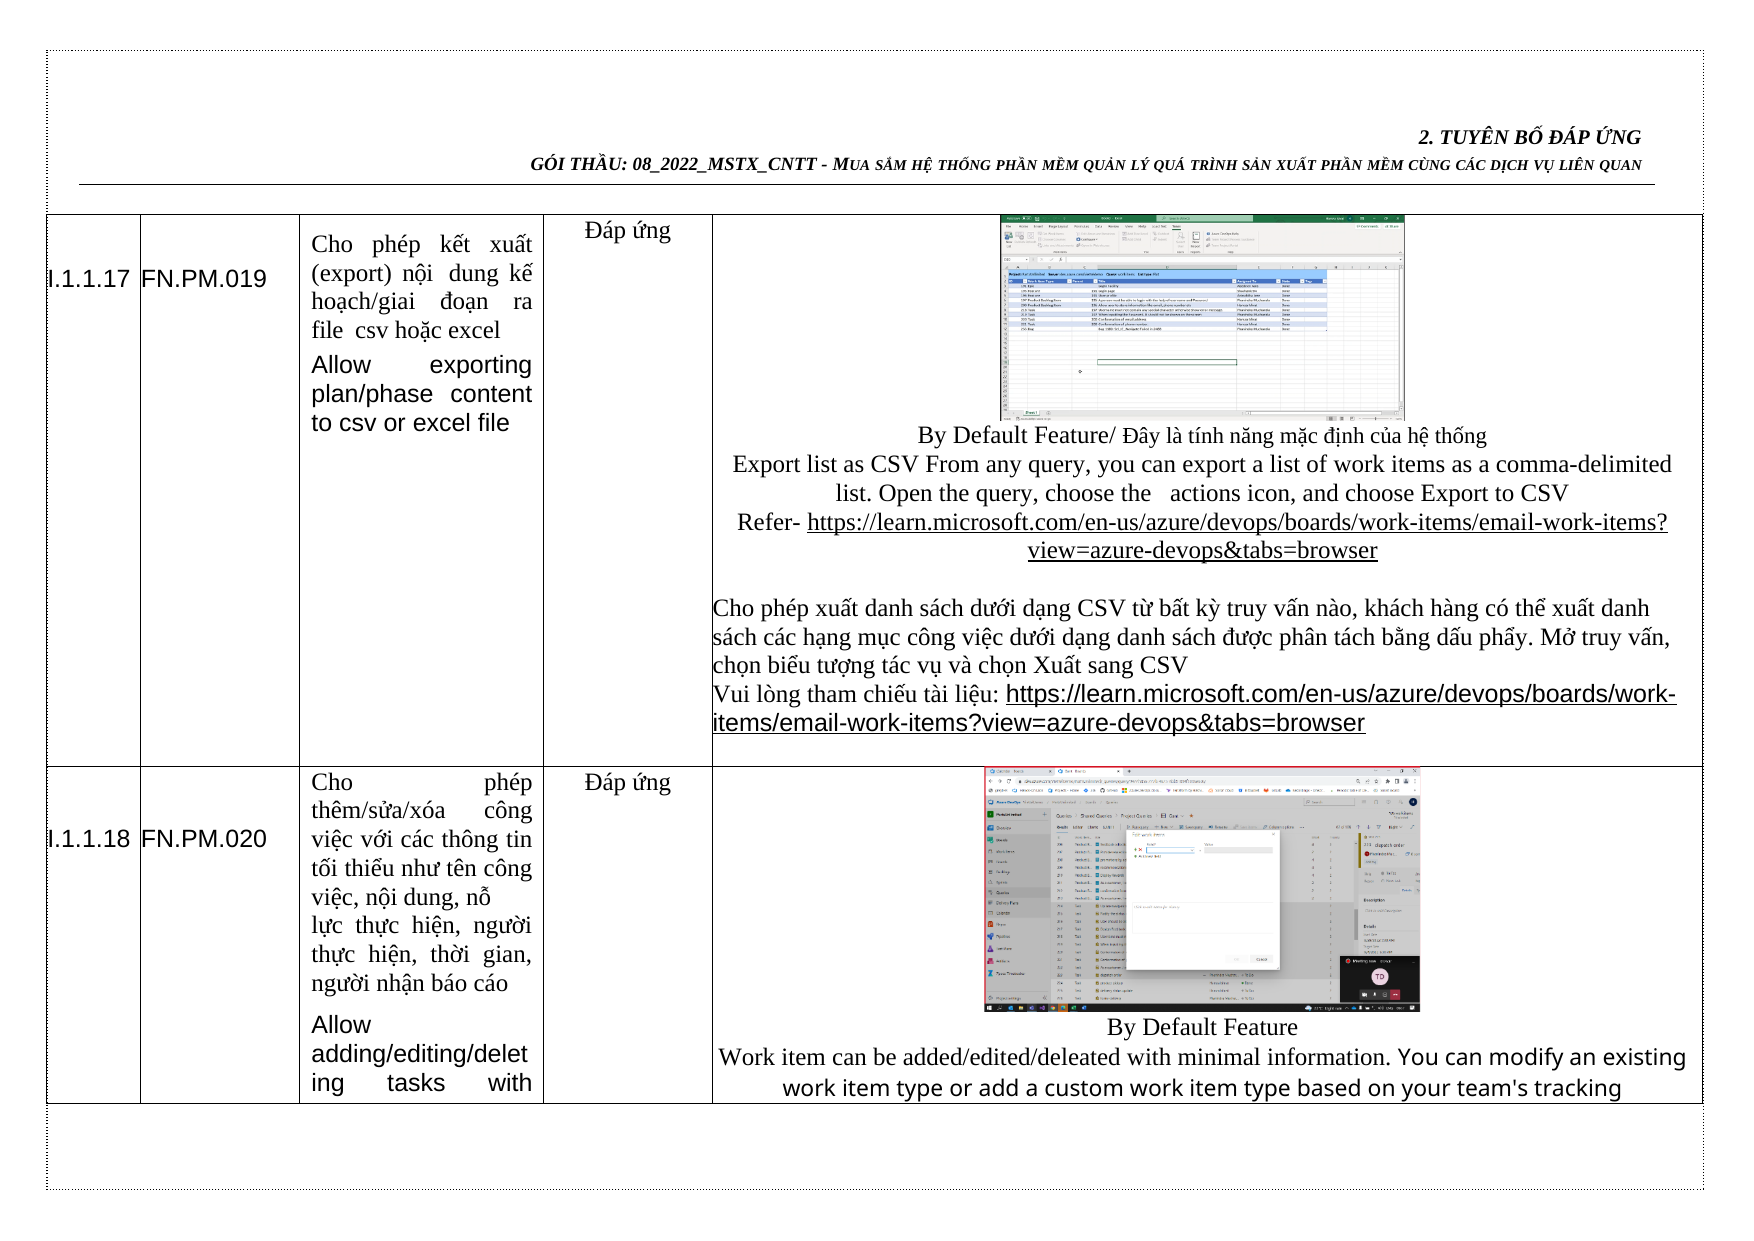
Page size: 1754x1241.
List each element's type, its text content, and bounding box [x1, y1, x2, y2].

picture [1000, 215, 1405, 421]
table_cell Cho phép kết xuất (export) nội dung kế hoạch/giai đoạn ra file csv hoặc excel Allow exporting plan/phase content to csv or excel file [300, 215, 543, 766]
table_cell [713, 767, 1702, 1103]
table_cell FN.PM.019 [141, 215, 299, 766]
table_cell Đáp ứng [544, 767, 712, 1103]
picture [984, 766, 1421, 1012]
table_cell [300, 767, 543, 1103]
table_cell I.1.1.18 [47, 767, 140, 1103]
table_cell I.1.1.17 [47, 215, 140, 766]
table_cell Đáp ứng [544, 215, 712, 766]
table_cell By Default Feature/ Đây là tính năng mặc định của hệ thống Export list as CSV From any query, you can export a list of work items as a comma-delimited list. Open the query, choose the actions icon, and choose Export to CSV Refer- https://learn.microsoft.com/en-us/azure/devops/boards/work-items/email-work-items?view=azure-devops&tabs=browser Cho phép xuất danh sách dưới dạng CSV từ bất kỳ truy vấn nào, khách hàng có thể xuất danh sách các hạng mục công việc dưới dạng danh sách được phân tách bằng dấu phẩy. Mở truy vấn, chọn biểu tượng tác vụ và chọn Xuất sang CSV Vui lòng tham chiếu tài liệu: https://learn.microsoft.com/en-us/azure/devops/boards/work-items/email-work-items?view=azure-devops&tabs=browser [713, 215, 1702, 766]
table_cell FN.PM.020 [141, 767, 299, 1103]
